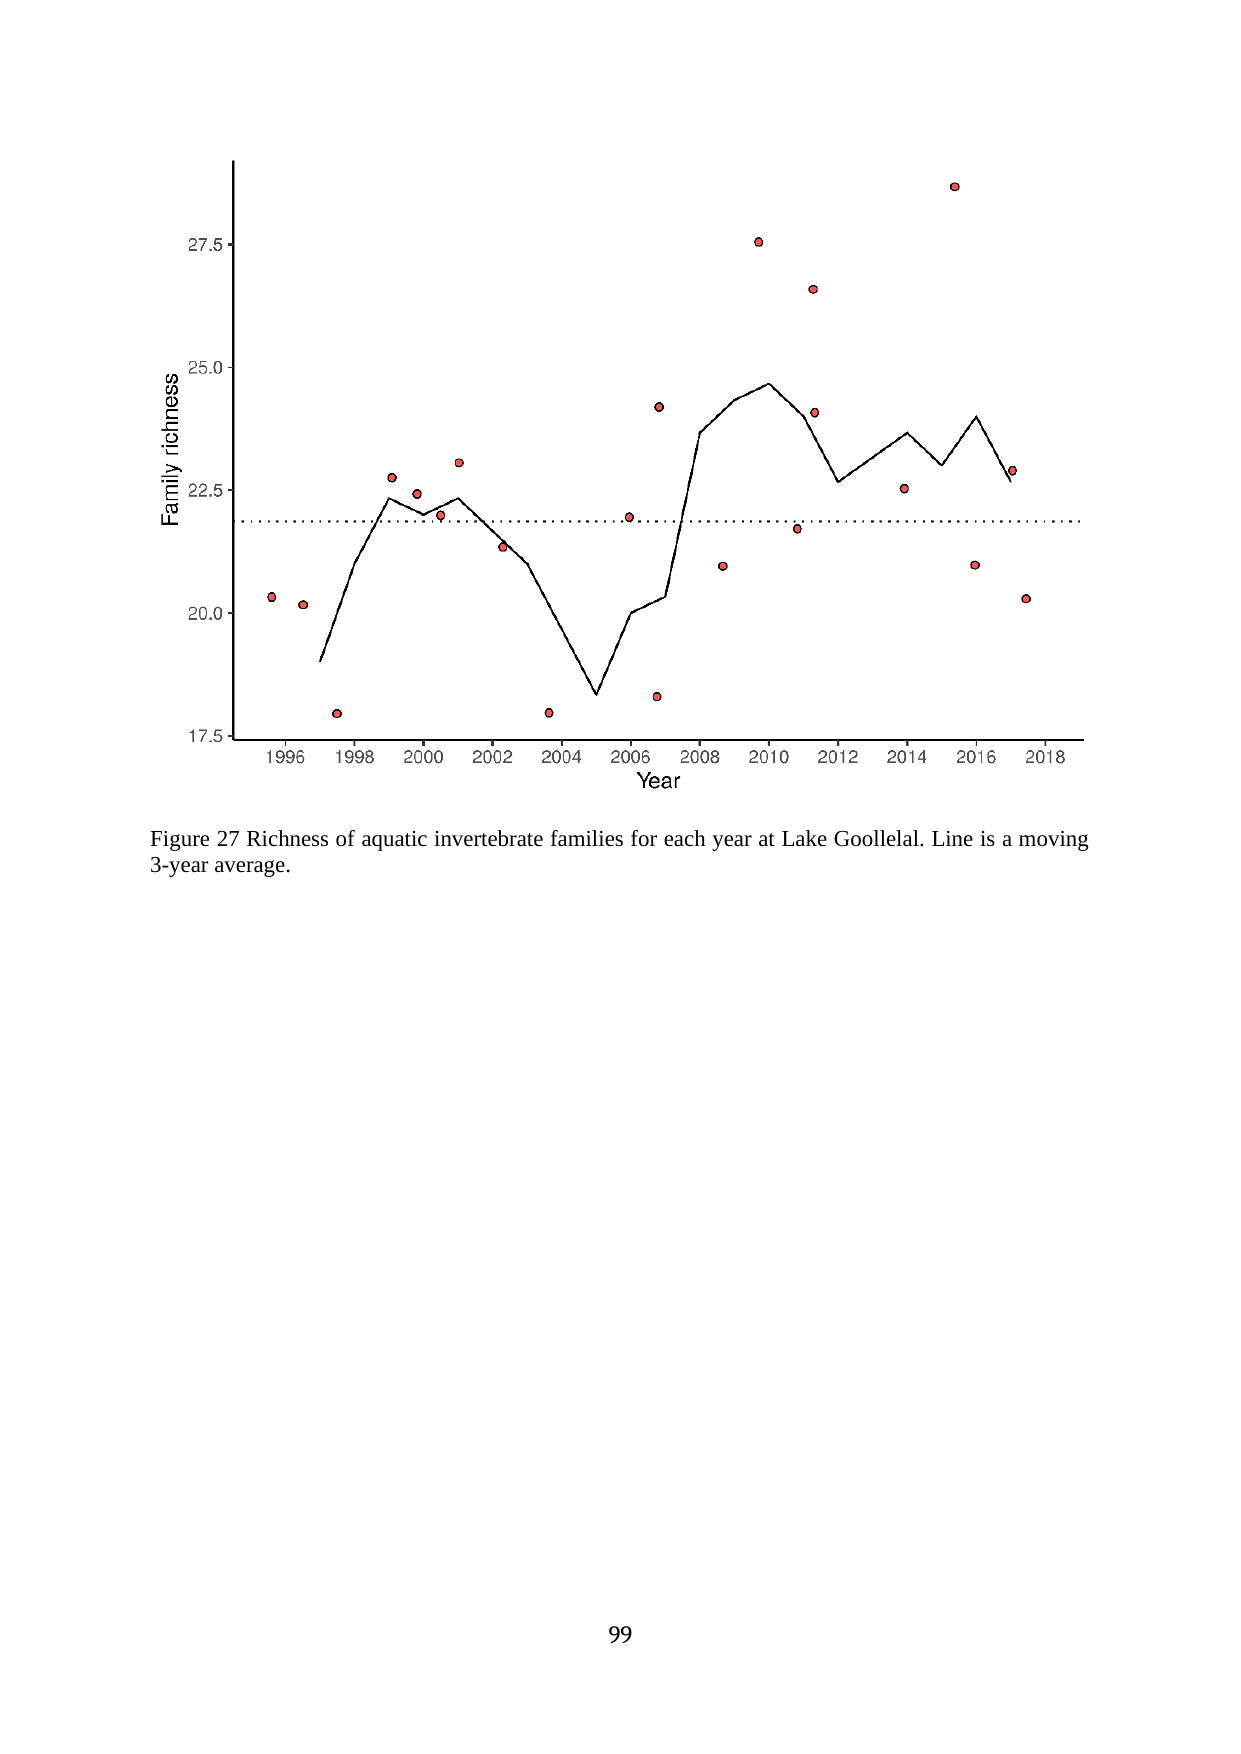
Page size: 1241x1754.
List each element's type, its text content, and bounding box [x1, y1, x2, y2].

picture [150, 150, 1095, 804]
text Figure 27 Richness of aquatic invertebrate families for each year at Lake Goollelal. Line is a moving 3-year average. [150, 824, 1090, 877]
